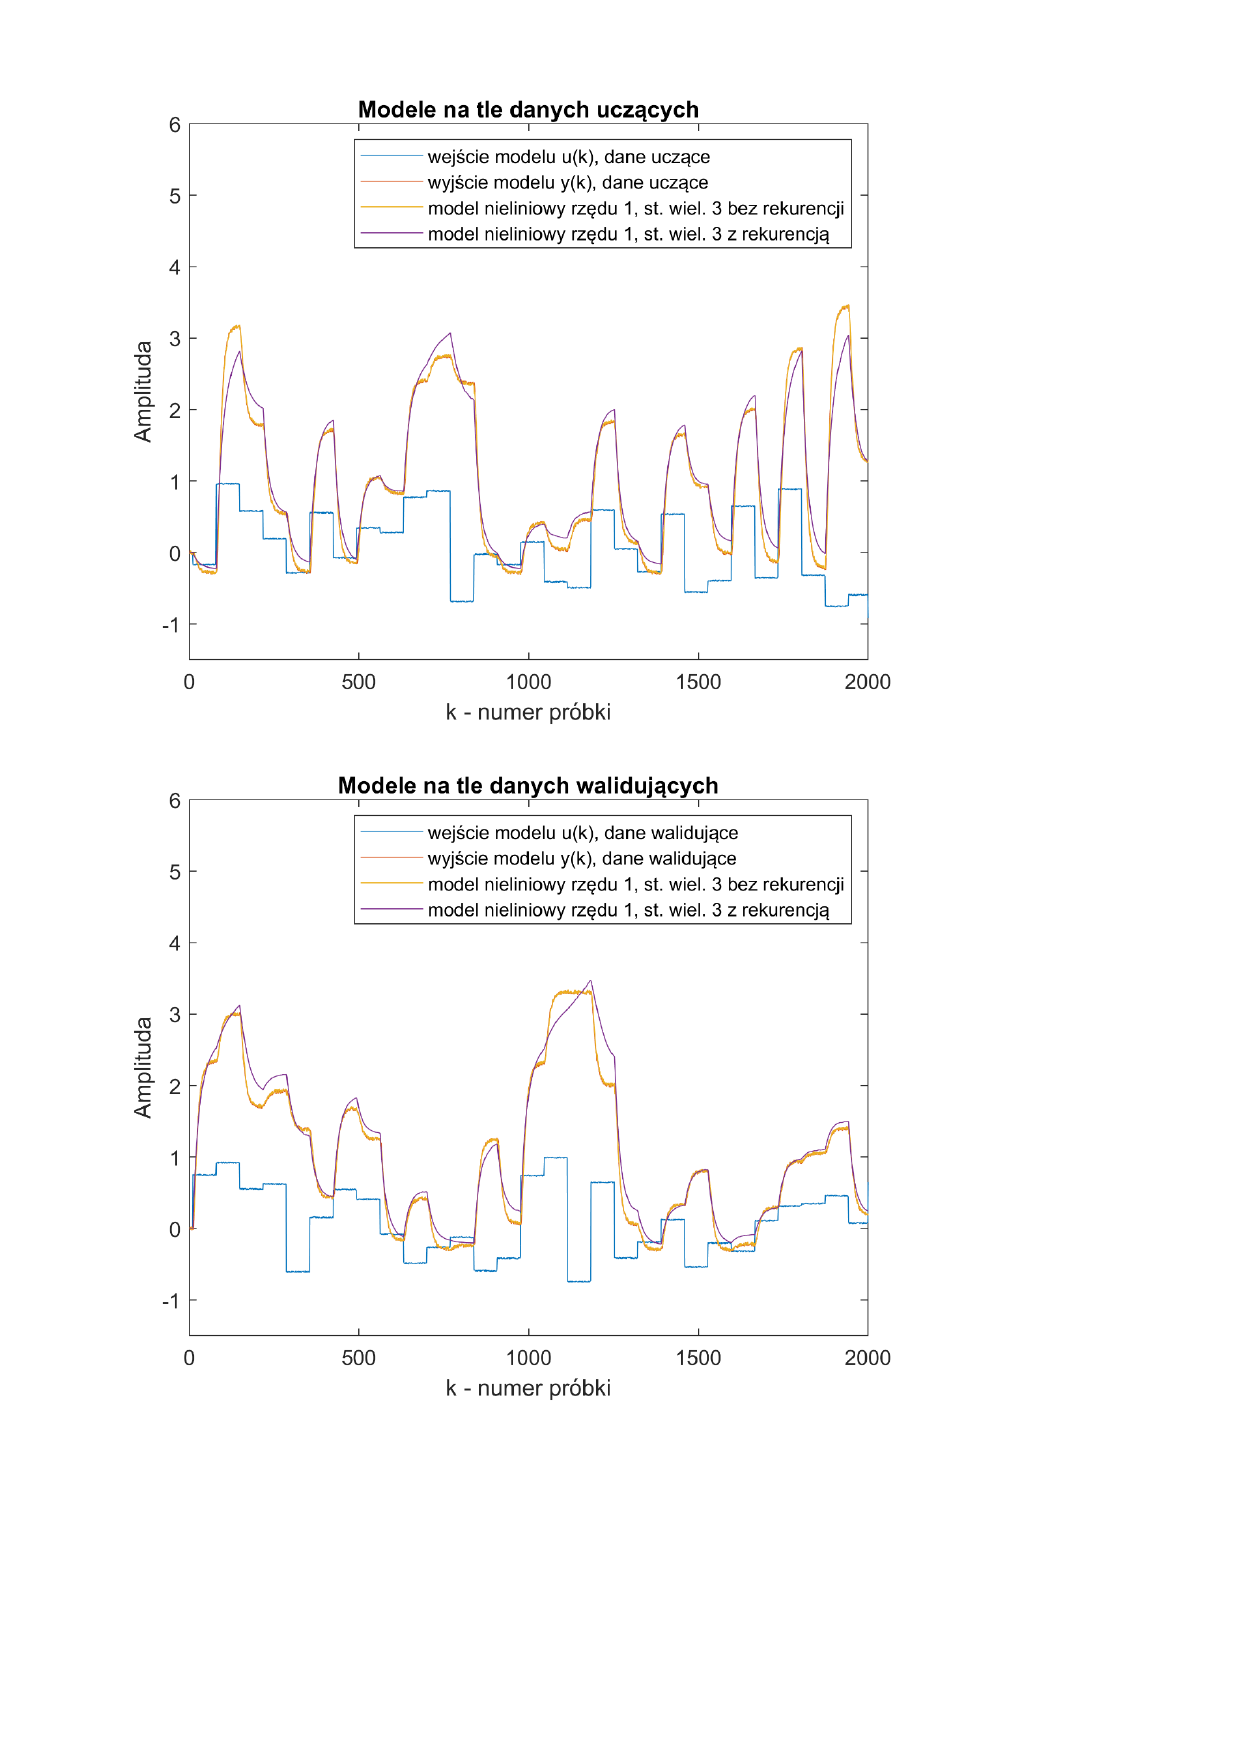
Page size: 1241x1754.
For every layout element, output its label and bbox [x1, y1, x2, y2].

picture [75, 750, 951, 1408]
picture [75, 75, 951, 732]
